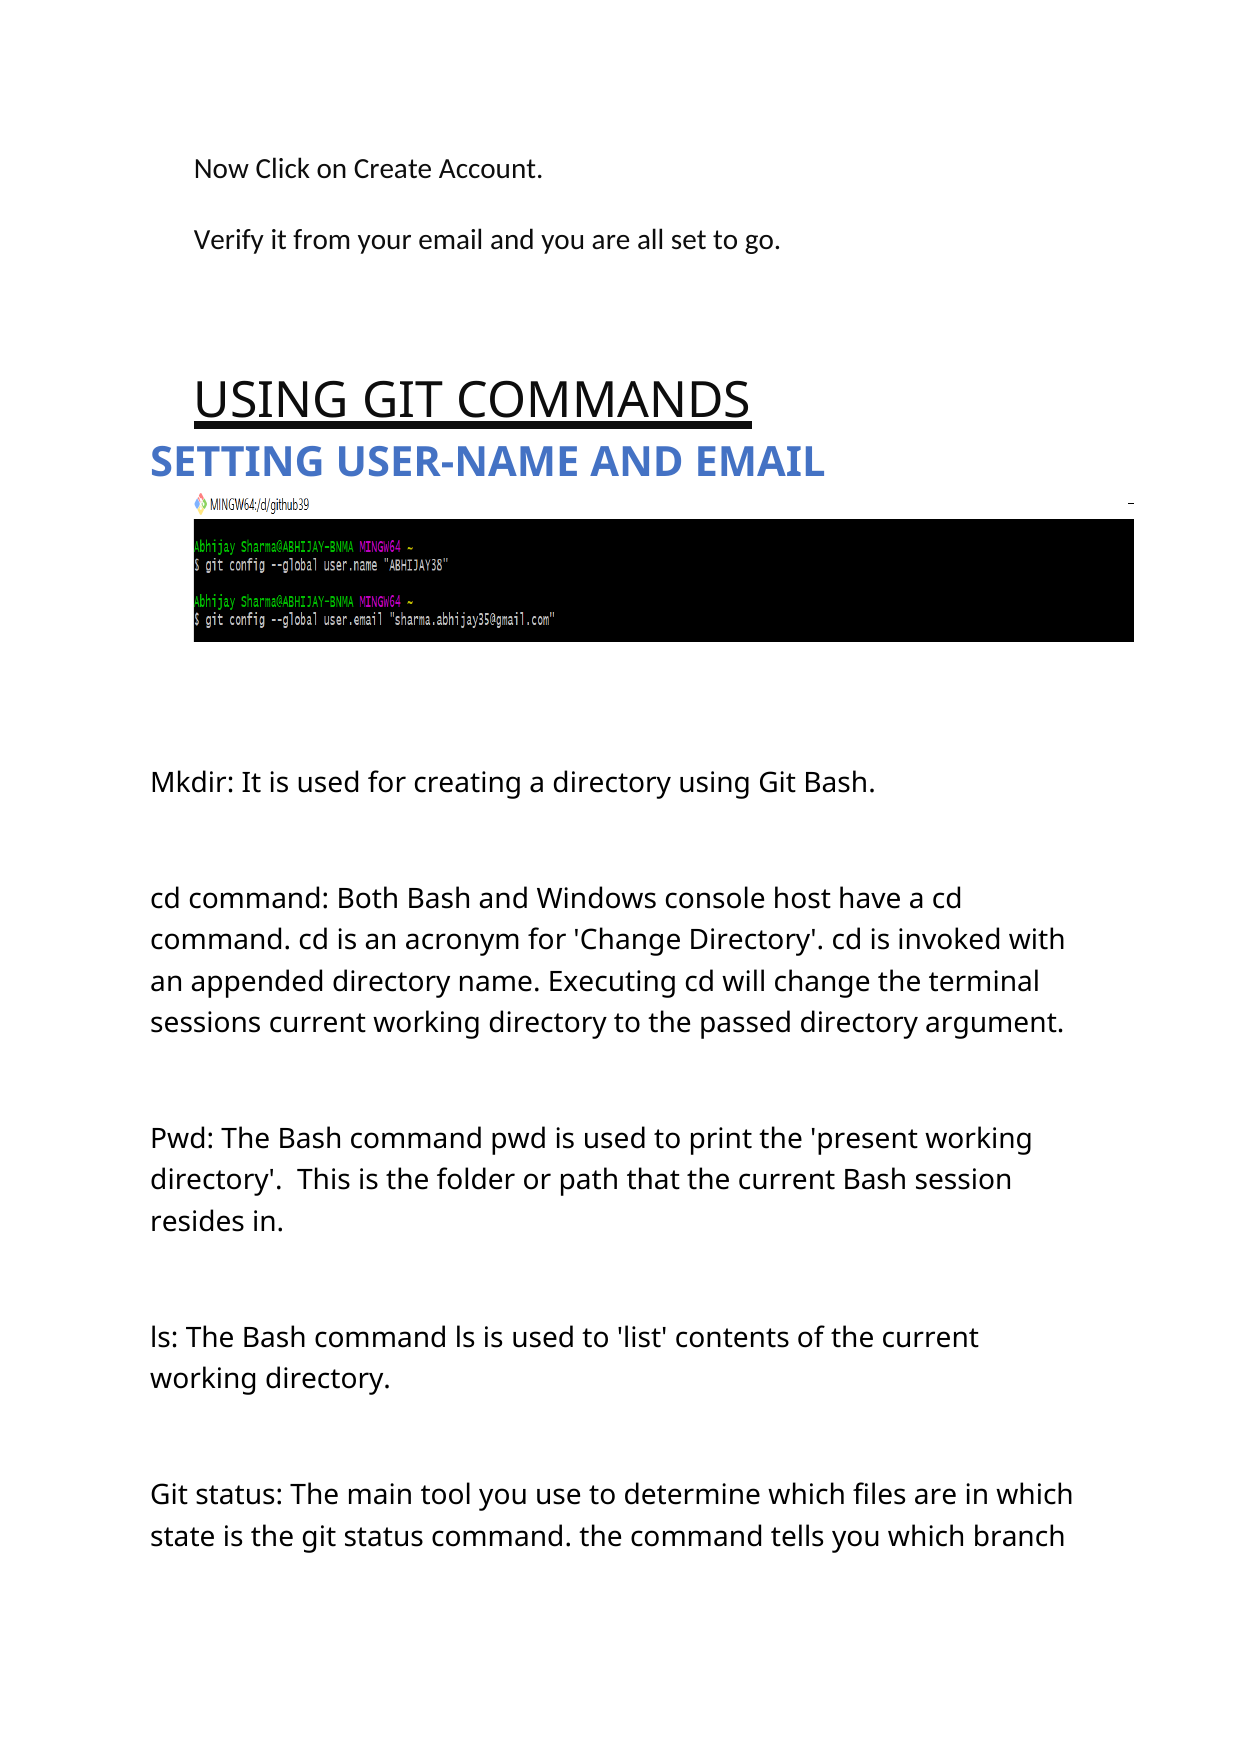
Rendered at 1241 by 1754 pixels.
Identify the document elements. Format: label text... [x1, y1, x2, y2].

text Pwd: The Bash command pwd is used to print the 'present working directory'. This is the folder or path that the current Bash session resides in. [150, 1118, 1090, 1239]
text ls: The Bash command ls is used to 'list' contents of the current working directory. [150, 1317, 1090, 1397]
subtitle SETTING USER-NAME AND EMAIL [150, 432, 1090, 489]
picture [193, 488, 1134, 642]
text Mkdir: It is used for creating a directory using Git Bash. [150, 762, 1090, 801]
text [150, 1474, 1090, 1554]
text Verify it from your email and you are all set to go. [194, 221, 1090, 257]
text Now Click on Create Account. [194, 150, 1090, 186]
text USING GIT COMMANDS [194, 364, 1090, 432]
text cd command: Both Bash and Windows console host have a cd command. cd is an acronym for 'Change Directory'. cd is invoked with an appended directory name. Executing cd will change the terminal sessions current working directory to the passed directory argument. [150, 878, 1090, 1041]
